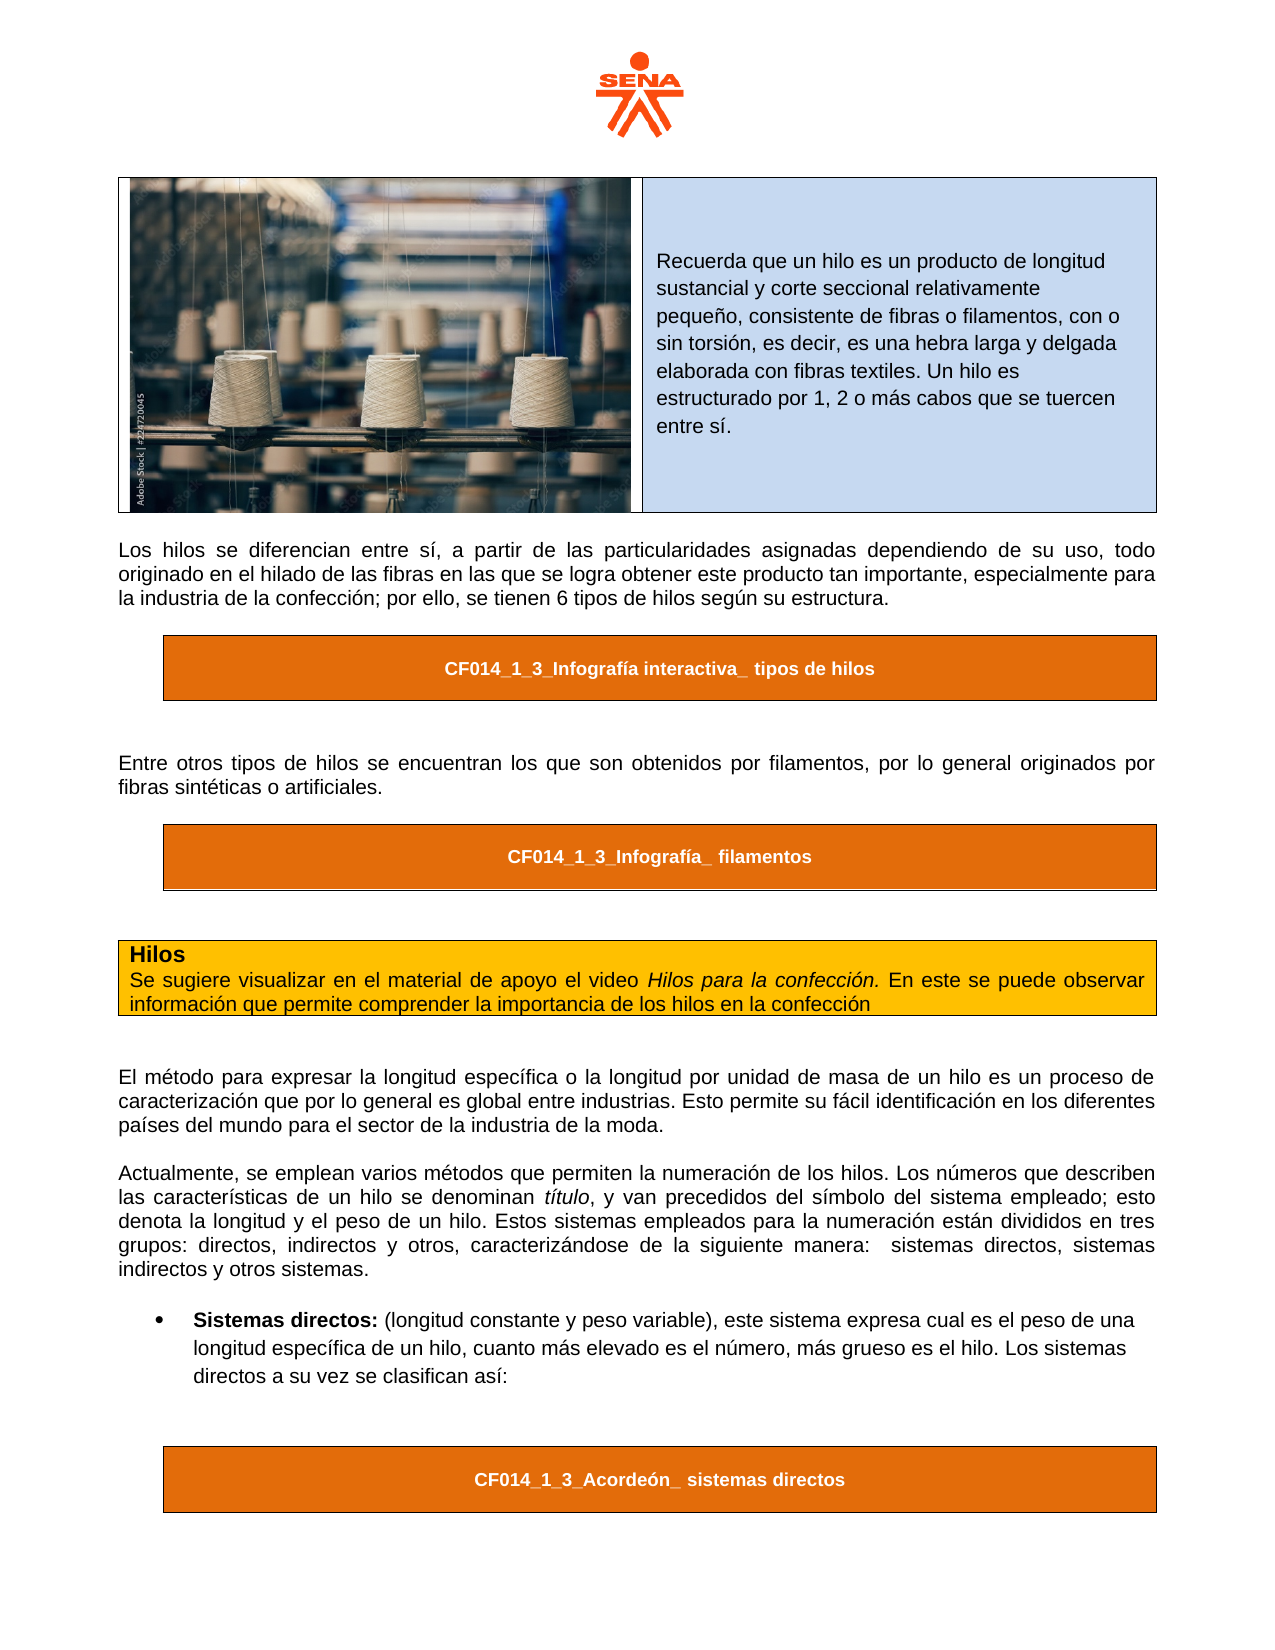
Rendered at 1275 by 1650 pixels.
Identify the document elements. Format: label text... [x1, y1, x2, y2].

table_header Recuerda que un hilo es un producto de longitud sustancial y corte seccional relativamente pequeño, consistente de fibras o filamentos, con o sin torsión, es decir, es una hebra larga y delgada elaborada con fibras textiles. Un hilo es estructurado por 1, 2 o más cabos que se tuercen entre sí. [643, 178, 1156, 512]
text El método para expresar la longitud específica o la longitud por unidad de masa de un hilo es un proceso de caracterización que por lo general es global entre industrias. Esto permite su fácil identificación en los diferentes países del mundo para el sector de la industria de la moda. [118, 1065, 1157, 1137]
picture [129, 178, 631, 513]
list Sistemas directos: (longitud constante y peso variable), este sistema expresa cual es el peso de una longitud específica de un hilo, cuanto más elevado es el número, más grueso es el hilo. Los sistemas directos a su vez se clasifican así: [156, 1308, 1157, 1387]
text Los hilos se diferencian entre sí, a partir de las particularidades asignadas dependiendo de su uso, todo originado en el hilado de las fibras en las que se logra obtener este producto tan importante, especialmente para la industria de la confección; por ello, se tienen 6 tipos de hilos según su estructura. [118, 538, 1157, 610]
table_header CF014_1_3_Infografía interactiva_ tipos de hilos [164, 636, 1156, 700]
table_header [631, 178, 642, 512]
text Actualmente, se emplean varios métodos que permiten la numeración de los hilos. Los números que describen las características de un hilo se denominan título, y van precedidos del símbolo del sistema empleado; esto denota la longitud y el peso de un hilo. Estos sistemas empleados para la numeración están divididos en tres grupos: directos, indirectos y otros, caracterizándose de la siguiente manera: sistemas directos, sistemas indirectos y otros sistemas. [118, 1161, 1157, 1281]
table_header CF014_1_3_Acordeón_ sistemas directos [164, 1447, 1156, 1512]
table_header [119, 178, 129, 512]
table_header CF014_1_3_Infografía_ filamentos [164, 825, 1156, 889]
table_header Hilos Se sugiere visualizar en el material de apoyo el video Hilos para la confección. En este se puede observar información que permite comprender la importancia de los hilos en la confección [119, 941, 1156, 1015]
picture [585, 48, 690, 142]
text Entre otros tipos de hilos se encuentran los que son obtenidos por filamentos, por lo general originados por fibras sintéticas o artificiales. [118, 751, 1157, 799]
